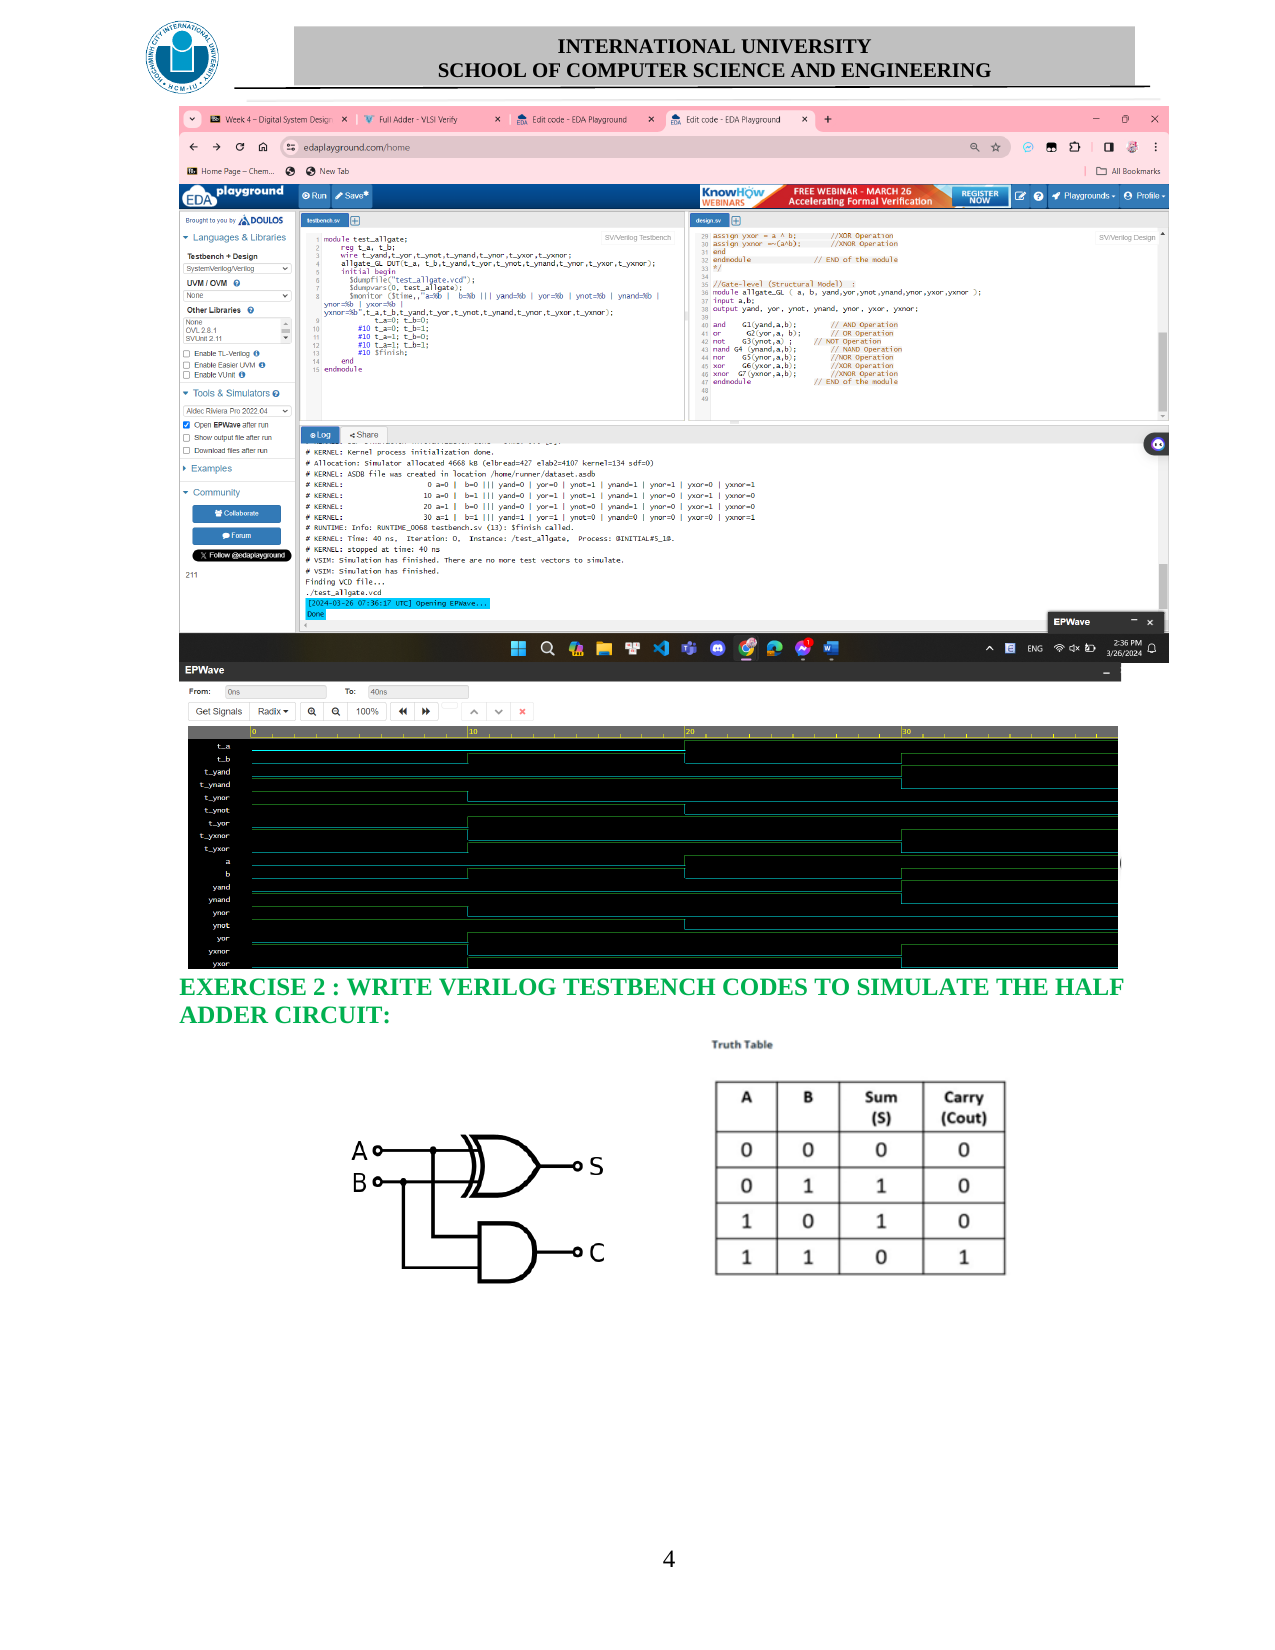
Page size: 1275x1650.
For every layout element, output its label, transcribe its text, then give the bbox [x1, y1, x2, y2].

picture [686, 1029, 1018, 1292]
picture [179, 106, 1169, 972]
picture [330, 1128, 637, 1292]
text EXERCISE 2 : WRITE VERILOG TESTBENCH CODES TO SIMULATE THE HALF ADDER CIRCUIT: [179, 972, 1169, 1029]
picture [144, 19, 219, 95]
